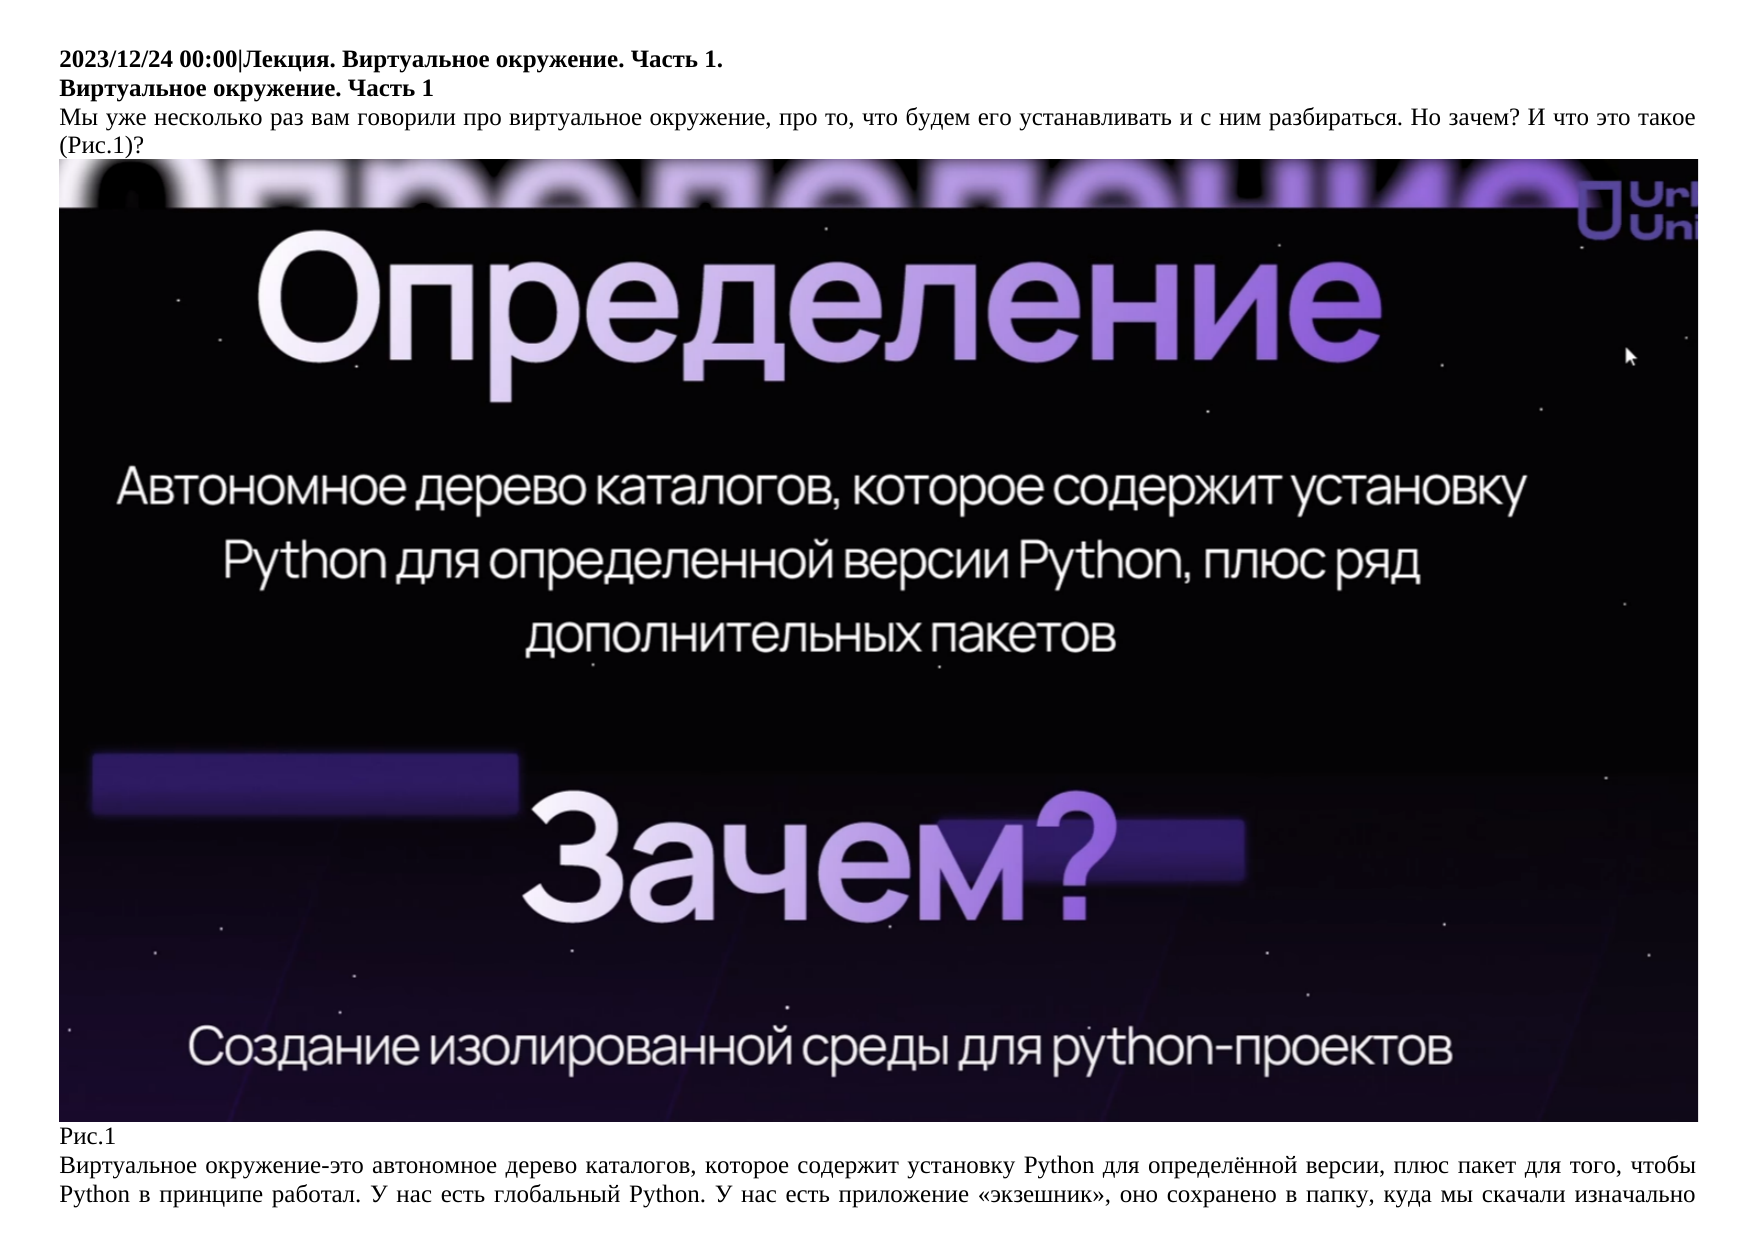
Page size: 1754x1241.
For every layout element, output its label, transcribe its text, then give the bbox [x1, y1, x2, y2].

text Рис.1 [59, 1122, 1698, 1150]
text Мы уже несколько раз вам говорили про виртуальное окружение, про то, что будем его устанавливать и с ним разбираться. Но зачем? И что это такое (Рис.1)? [59, 102, 1698, 159]
picture [59, 159, 1699, 1122]
subtitle Виртуальное окружение. Часть 1 [59, 73, 1698, 102]
text 2023/12/24 00:00|Лекция. Виртуальное окружение. Часть 1. [59, 44, 1698, 73]
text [59, 1150, 1698, 1208]
